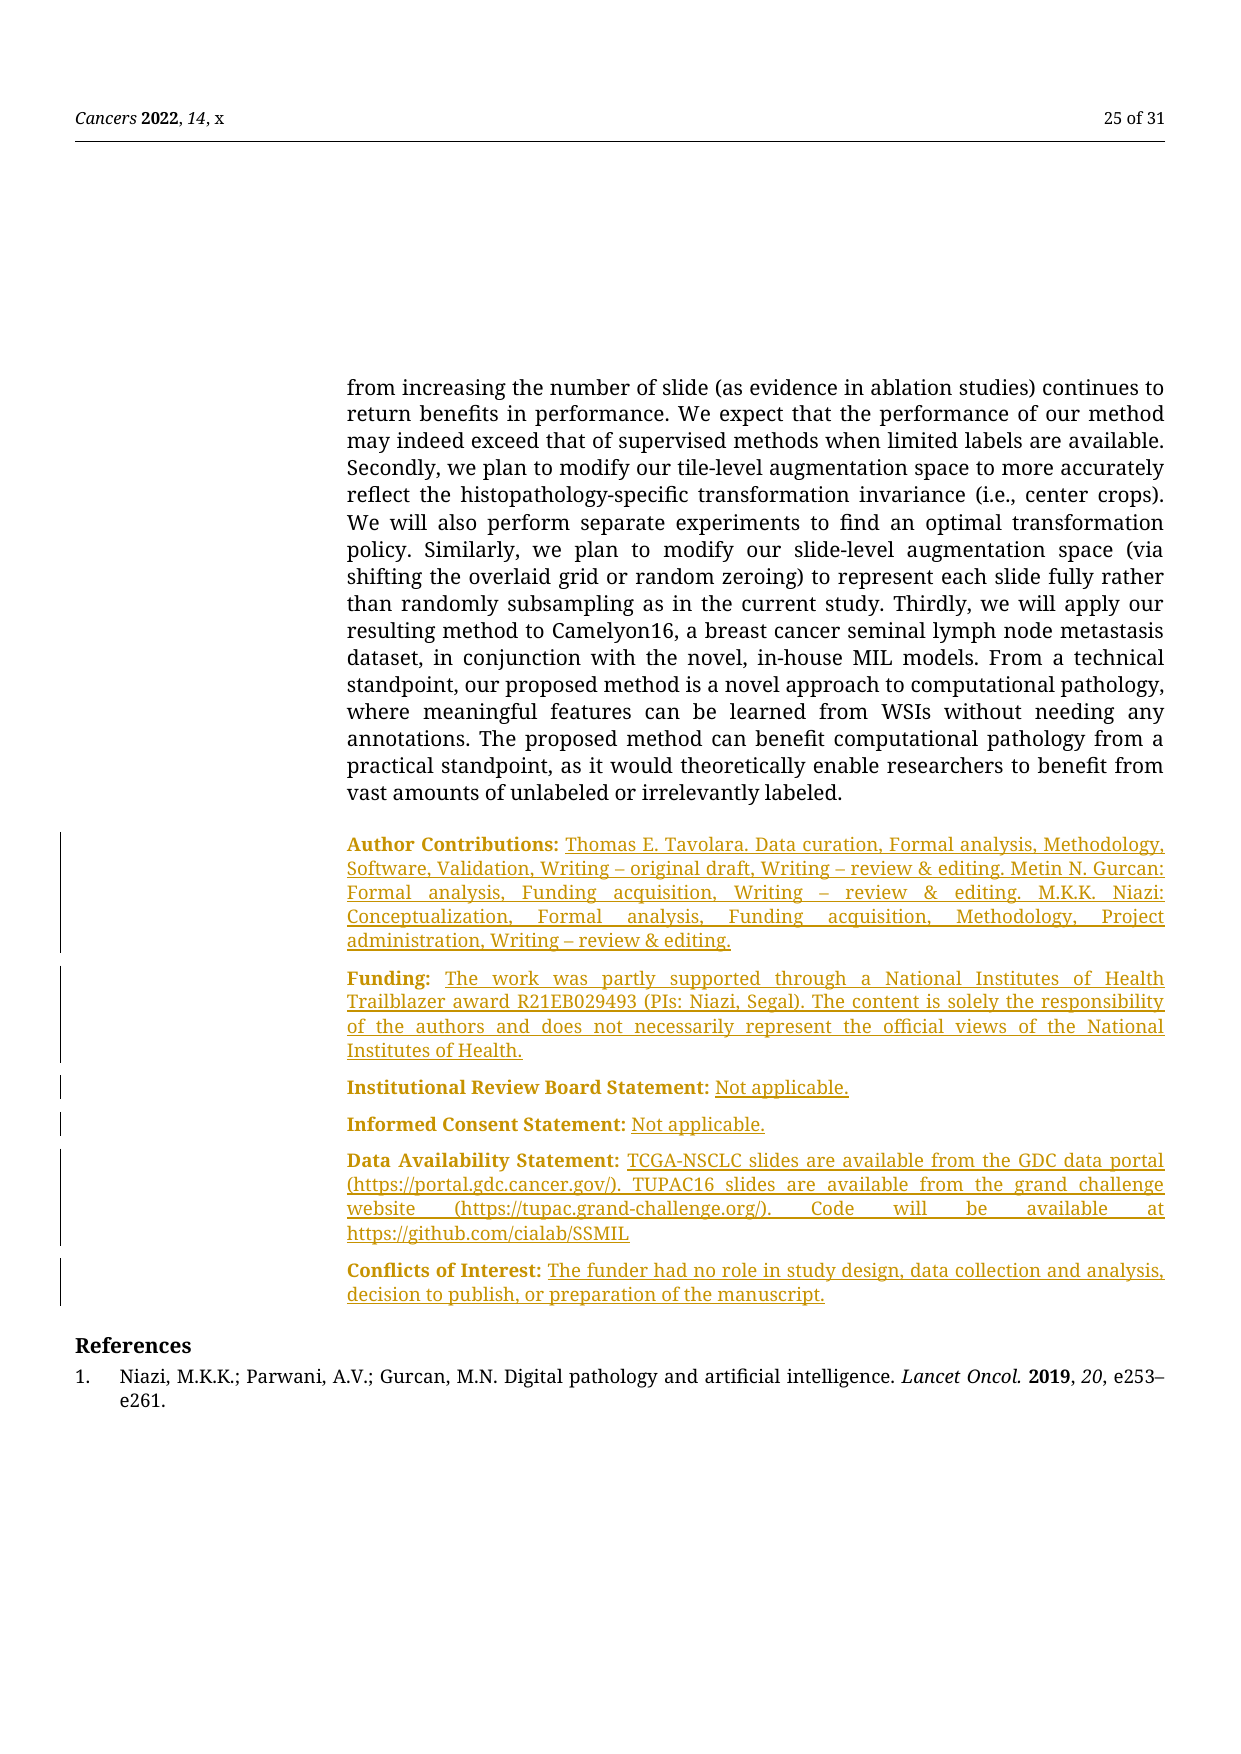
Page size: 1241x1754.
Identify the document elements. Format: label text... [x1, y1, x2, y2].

text Author Contributions: [347, 878, 1165, 901]
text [347, 374, 1165, 807]
text Conflicts of Interest: [347, 1258, 1165, 1306]
list Niazi, M.K.K.; Parwani, A.V.; Gurcan, M.N. Digital pathology and artificial intelligence. Lancet Oncol. 2019, 20, e253–e261. [75, 1365, 1165, 1413]
text Data Availability Statement: [347, 1148, 1165, 1193]
text Data Availability Statement: [347, 1219, 1165, 1246]
text Author Contributions: [347, 927, 1165, 953]
text Author Contributions: [347, 832, 1165, 877]
text Institutional Review Board Statement: [347, 1075, 1165, 1099]
subtitle References [75, 1331, 1165, 1358]
text Author Contributions: [347, 902, 1165, 925]
text Data Availability Statement: [347, 1195, 1165, 1217]
text Funding: [347, 966, 1165, 1010]
text Funding: [347, 1012, 1165, 1035]
text Informed Consent Statement: [347, 1112, 1165, 1136]
text Funding: [347, 1036, 1165, 1063]
